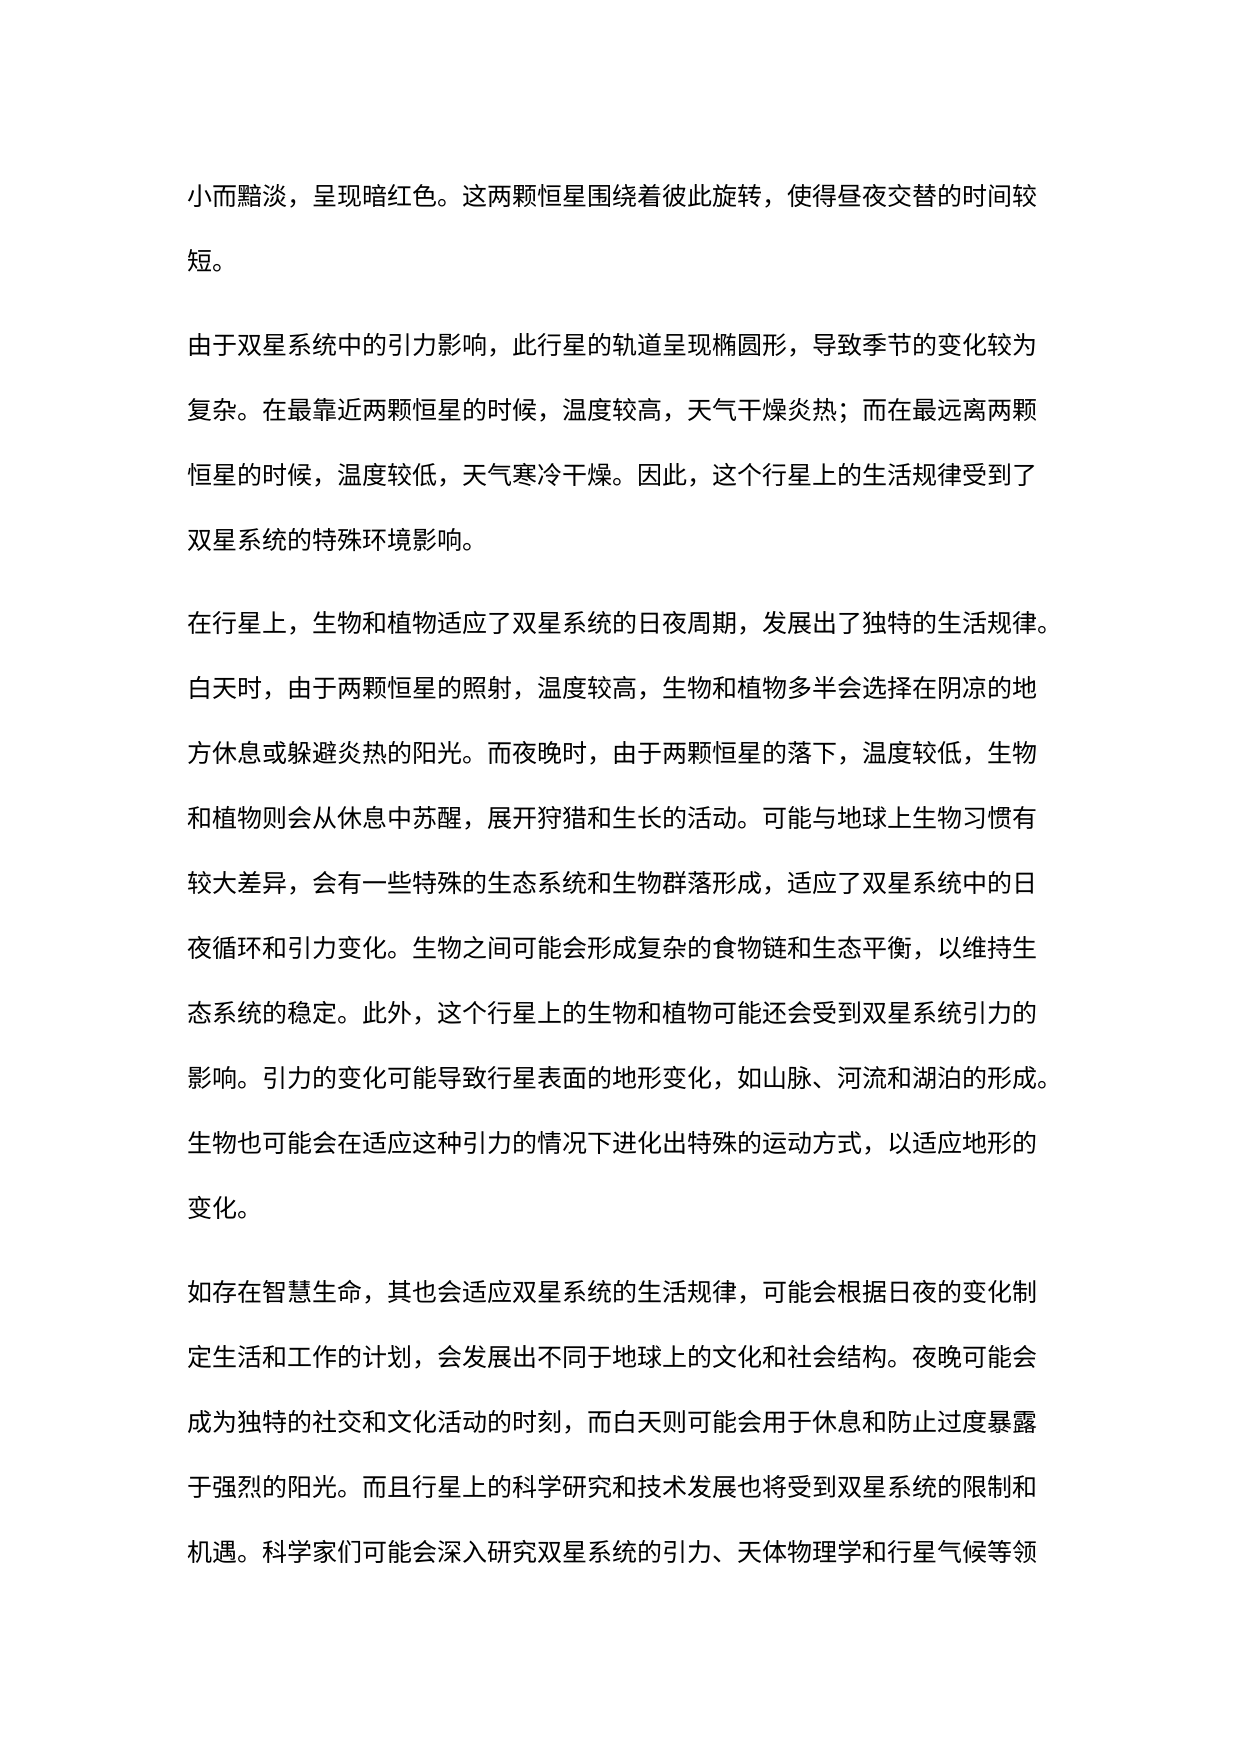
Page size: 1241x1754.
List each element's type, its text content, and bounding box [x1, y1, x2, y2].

text 由于双星系统中的引力影响，此行星的轨道呈现椭圆形，导致季节的变化较为复杂。在最靠近两颗恒星的时候，温度较高，天气干燥炎热；而在最远离两颗恒星的时候，温度较低，天气寒冷干燥。因此，这个行星上的生活规律受到了双星系统的特殊环境影响。 [187, 311, 1053, 571]
text 在行星上，生物和植物适应了双星系统的日夜周期，发展出了独特的生活规律。白天时，由于两颗恒星的照射，温度较高，生物和植物多半会选择在阴凉的地方休息或躲避炎热的阳光。而夜晚时，由于两颗恒星的落下，温度较低，生物和植物则会从休息中苏醒，展开狩猎和生长的活动。可能与地球上生物习惯有较大差异，会有一些特殊的生态系统和生物群落形成，适应了双星系统中的日夜循环和引力变化。生物之间可能会形成复杂的食物链和生态平衡，以维持生态系统的稳定。此外，这个行星上的生物和植物可能还会受到双星系统引力的影响。引力的变化可能导致行星表面的地形变化，如山脉、河流和湖泊的形成。生物也可能会在适应这种引力的情况下进化出特殊的运动方式，以适应地形的变化。 [187, 589, 1053, 1239]
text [187, 162, 1053, 292]
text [187, 1258, 1053, 1583]
